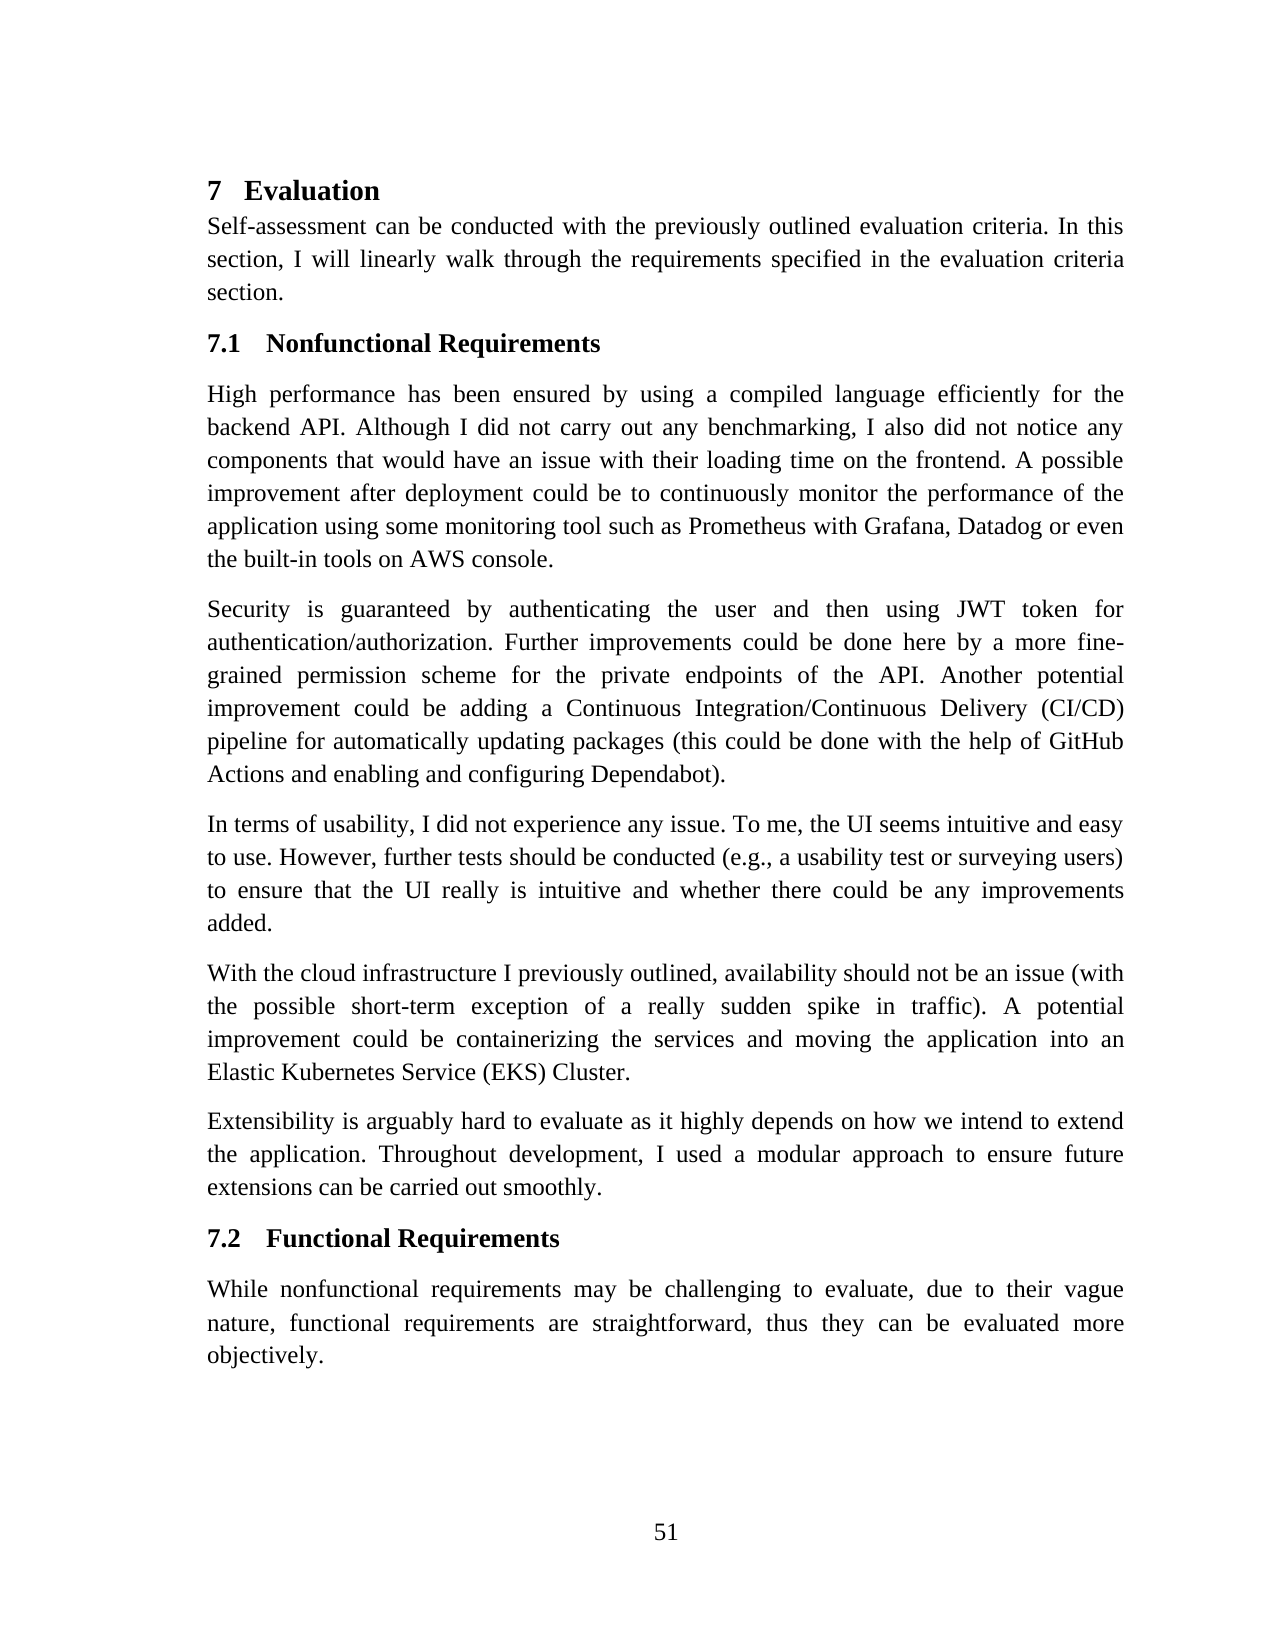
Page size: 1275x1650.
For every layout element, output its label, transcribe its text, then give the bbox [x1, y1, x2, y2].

text High performance has been ensured by using a compiled language efficiently for the backend API. Although I did not carry out any benchmarking, I also did not notice any components that would have an issue with their loading time on the frontend. A possible improvement after deployment could be to continuously monitor the performance of the application using some monitoring tool such as Prometheus with Grafana, Datadog or even the built-in tools on AWS console. [207, 379, 1125, 573]
subtitle Evaluation [207, 173, 1125, 206]
text Extensibility is arguably hard to evaluate as it highly depends on how we intend to extend the application. Throughout development, I used a modular approach to ensure future extensions can be carried out smoothly. [207, 1106, 1125, 1201]
subtitle Nonfunctional Requirements [207, 327, 1125, 358]
text While nonfunctional requirements may be challenging to evaluate, due to their vague nature, functional requirements are straightforward, thus they can be evaluated more objectively. [207, 1274, 1125, 1369]
text With the cloud infrastructure I previously outlined, availability should not be an issue (with the possible short-term exception of a really sudden spike in traffic). A potential improvement could be containerizing the services and moving the application into an Elastic Kubernetes Service (EKS) Cluster. [207, 958, 1125, 1086]
text In terms of usability, I did not experience any issue. To me, the UI seems intuitive and easy to use. However, further tests should be conducted (e.g., a usability test or surveying users) to ensure that the UI really is intuitive and whether there could be any improvements added. [207, 809, 1125, 937]
text Security is guaranteed by authenticating the user and then using JWT token for authentication/authorization. Further improvements could be done here by a more fine-grained permission scheme for the private endpoints of the API. Another potential improvement could be adding a Continuous Integration/Continuous Delivery (CI/CD) pipeline for automatically updating packages (this could be done with the help of GitHub Actions and enabling and configuring Dependabot). [207, 594, 1125, 788]
subtitle Functional Requirements [207, 1222, 1125, 1253]
text Self-assessment can be conducted with the previously outlined evaluation criteria. In this section, I will linearly walk through the requirements specified in the evaluation criteria section. [207, 211, 1125, 306]
